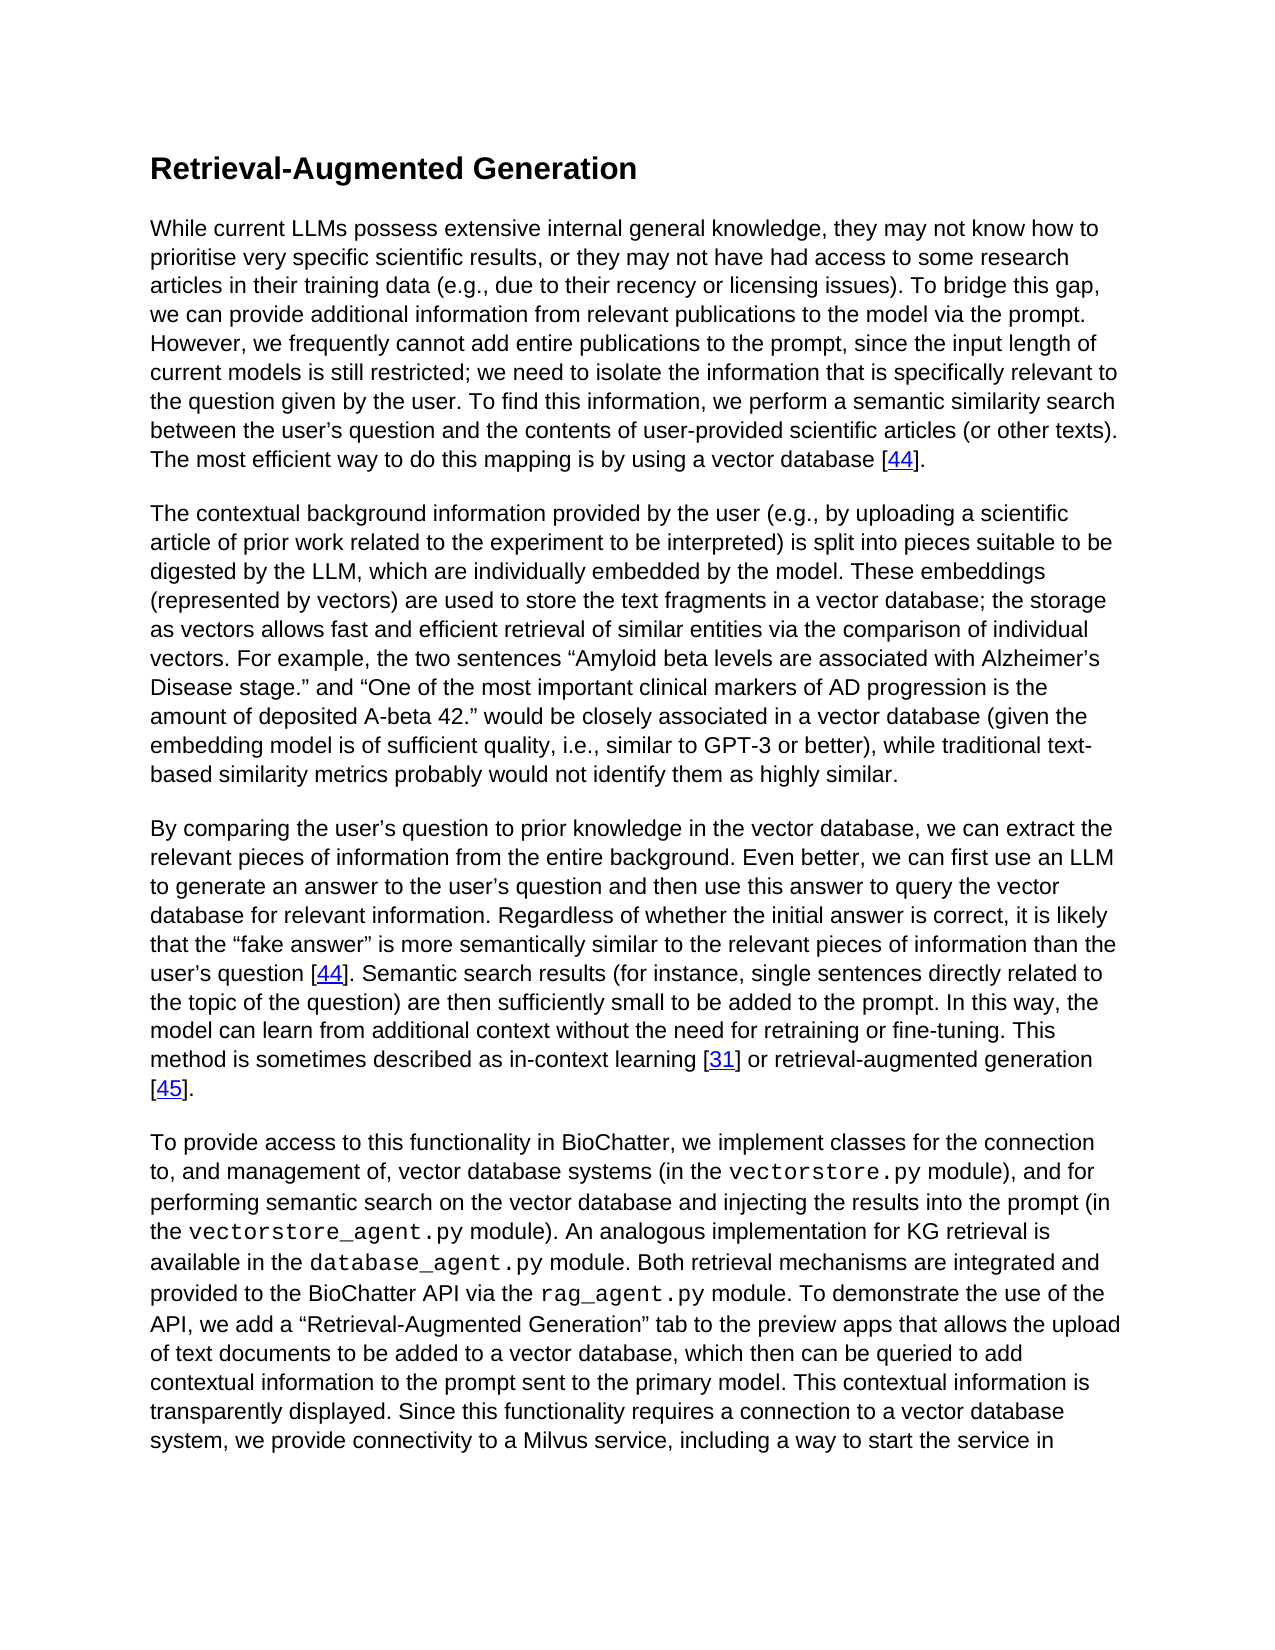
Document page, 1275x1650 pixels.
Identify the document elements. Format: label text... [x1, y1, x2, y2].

text While current LLMs possess extensive internal general knowledge, they may not know how to prioritise very specific scientific results, or they may not have had access to some research articles in their training data (e.g., due to their recency or licensing issues). To bridge this gap, we can provide additional information from relevant publications to the model via the prompt. However, we frequently cannot add entire publications to the prompt, since the input length of current models is still restricted; we need to isolate the information that is specifically relevant to the question given by the user. To find this information, we perform a semantic similarity search between the user’s question and the contents of user-provided scientific articles (or other texts). The most efficient way to do this mapping is by using a vector database [44]. [150, 214, 1125, 472]
subtitle Retrieval-Augmented Generation [150, 150, 1125, 186]
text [150, 1129, 1125, 1453]
text By comparing the user’s question to prior knowledge in the vector database, we can extract the relevant pieces of information from the entire background. Even better, we can first use an LLM to generate an answer to the user’s question and then use this answer to query the vector database for relevant information. Regardless of whether the initial answer is correct, it is likely that the “fake answer” is more semantically similar to the relevant pieces of information than the user’s question [44]. Semantic search results (for instance, single sentences directly related to the topic of the question) are then sufficiently small to be added to the prompt. In this way, the model can learn from additional context without the need for retraining or fine-tuning. This method is sometimes described as in-context learning [31] or retrieval-augmented generation [45]. [150, 815, 1125, 1102]
text The contextual background information provided by the user (e.g., by uploading a scientific article of prior work related to the experiment to be interpreted) is split into pieces suitable to be digested by the LLM, which are individually embedded by the model. These embeddings (represented by vectors) are used to store the text fragments in a vector database; the storage as vectors allows fast and efficient retrieval of similar entities via the comparison of individual vectors. For example, the two sentences “Amyloid beta levels are associated with Alzheimer’s Disease stage.” and “One of the most important clinical markers of AD progression is the amount of deposited A-beta 42.” would be closely associated in a vector database (given the embedding model is of sufficient quality, i.e., similar to GPT-3 or better), while traditional text-based similarity metrics probably would not identify them as highly similar. [150, 500, 1125, 787]
